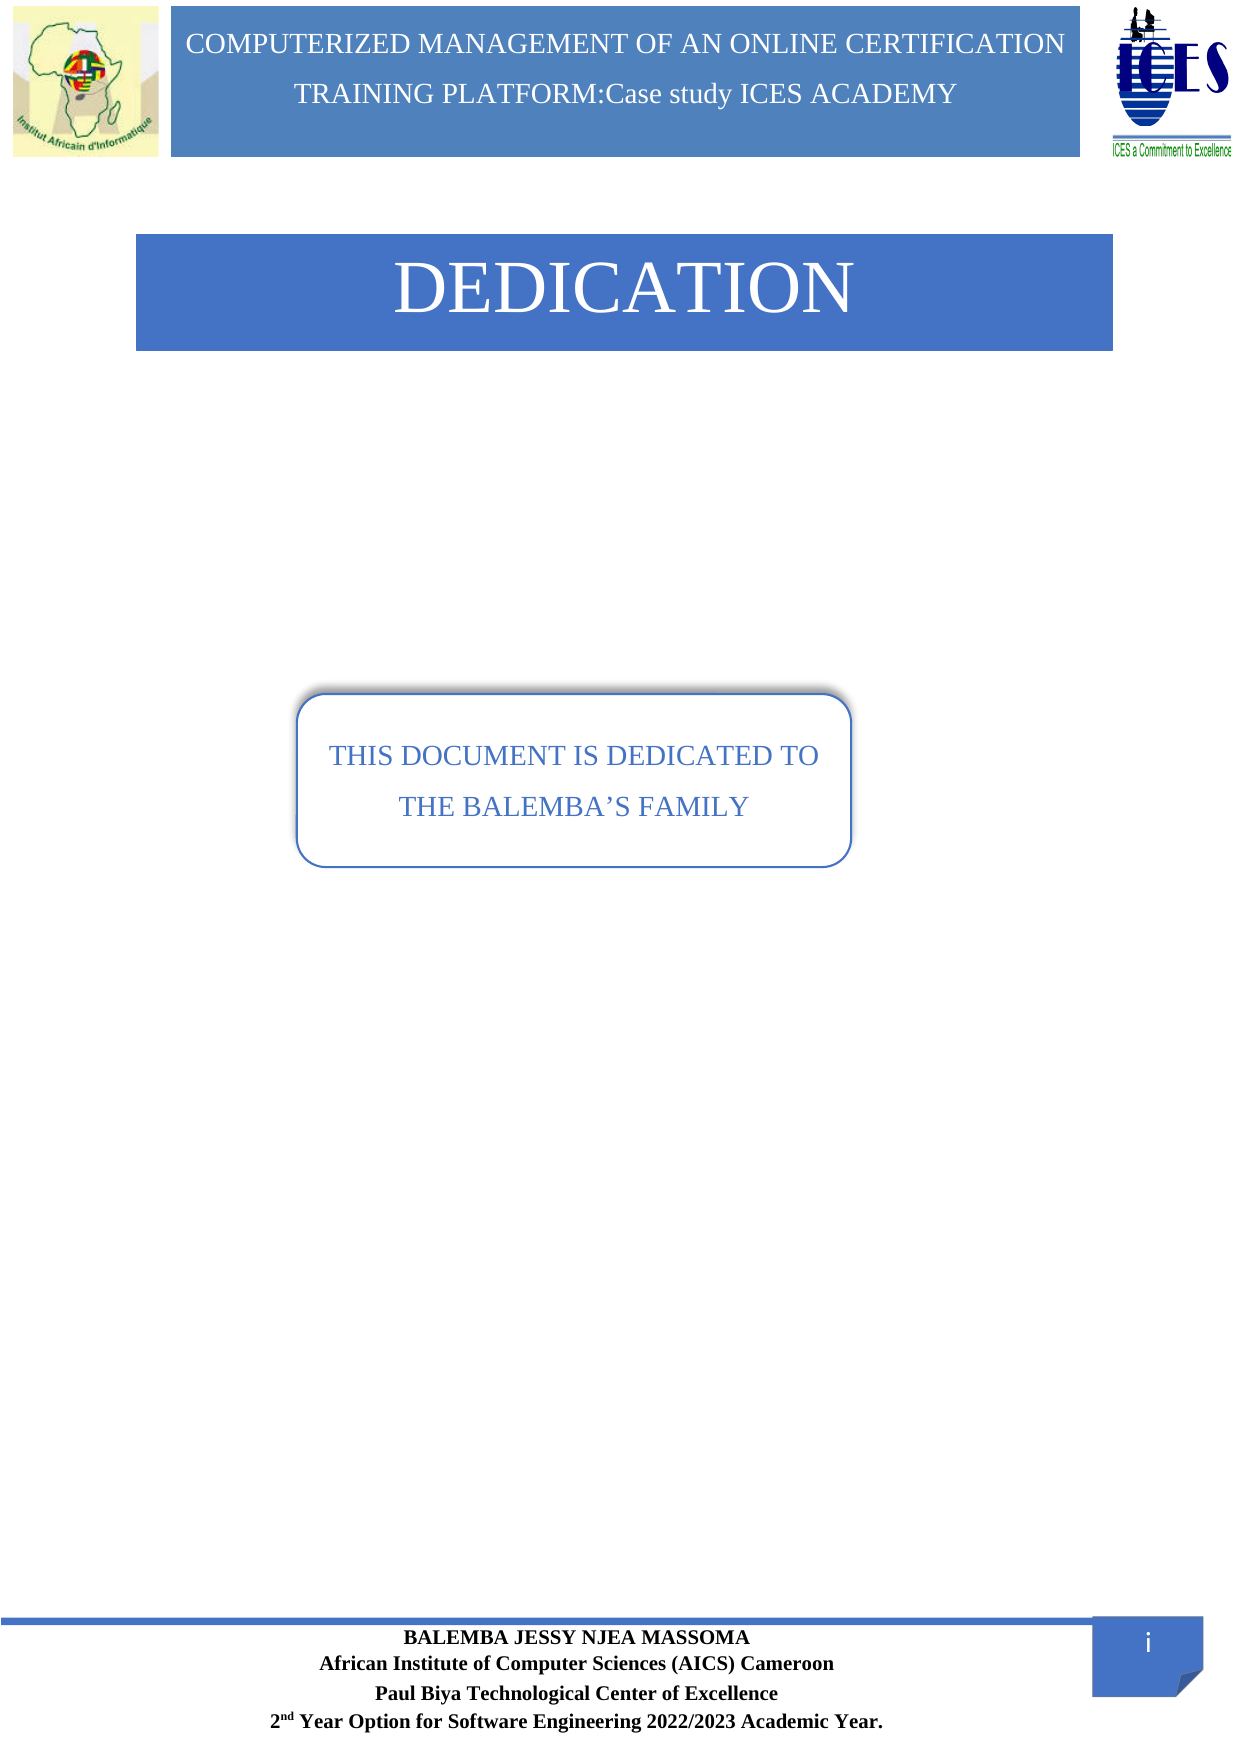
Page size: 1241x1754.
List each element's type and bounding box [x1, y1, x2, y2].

picture [1112, 6, 1232, 157]
picture [13, 6, 159, 157]
